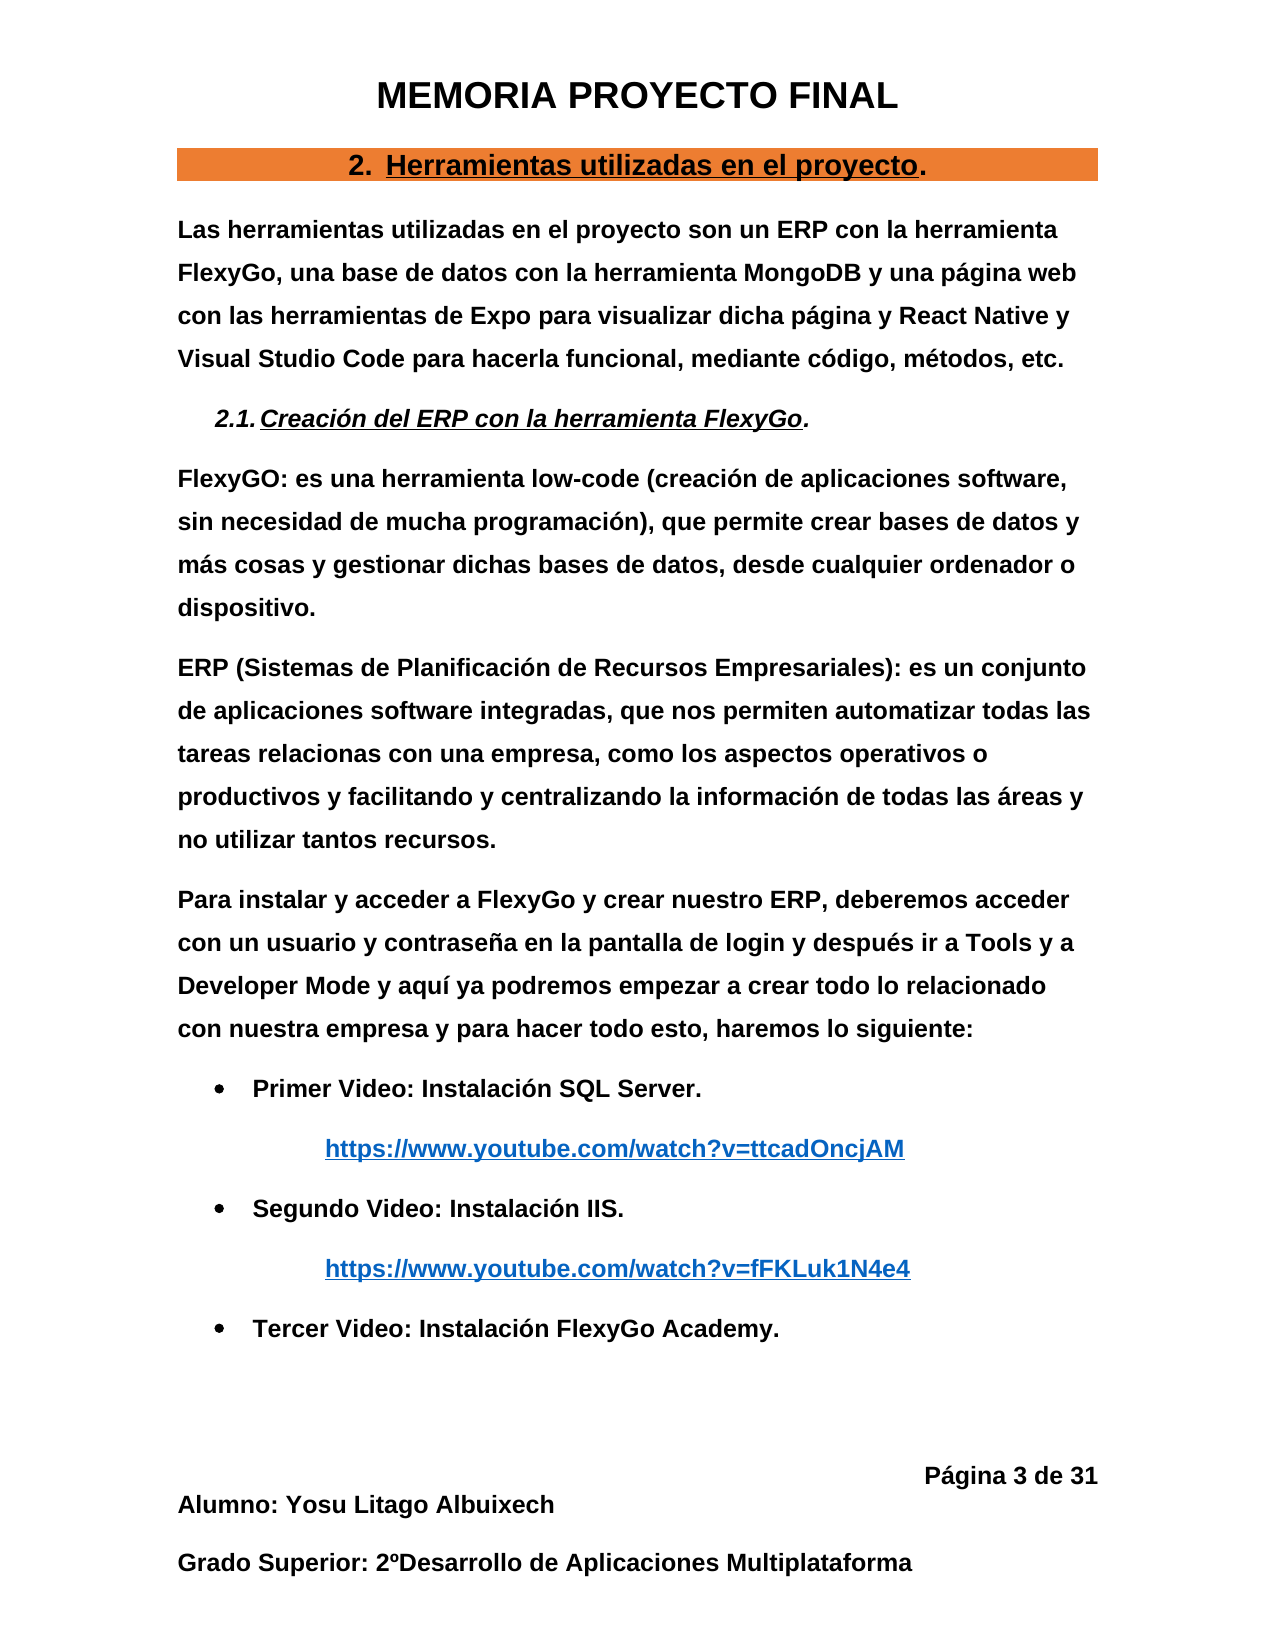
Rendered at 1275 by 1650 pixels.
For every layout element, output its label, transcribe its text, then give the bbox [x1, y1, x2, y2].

list Tercer Video: Instalación FlexyGo Academy. [215, 1313, 1098, 1342]
text https://www.youtube.com/watch?v=ttcadOncjAM [325, 1134, 1098, 1163]
text Para instalar y acceder a FlexyGo y crear nuestro ERP, deberemos acceder con un usuario y contraseña en la pantalla de login y después ir a Tools y a Developer Mode y aquí ya podremos empezar a crear todo lo relacionado con nuestra empresa y para hacer todo esto, haremos lo siguiente: [177, 885, 1098, 1043]
list Creación del ERP con la herramienta FlexyGo. [215, 404, 1098, 432]
list Herramientas utilizadas en el proyecto. [177, 148, 1098, 181]
text FlexyGO: es una herramienta low-code (creación de aplicaciones software, sin necesidad de mucha programación), que permite crear bases de datos y más cosas y gestionar dichas bases de datos, desde cualquier ordenador o dispositivo. [177, 463, 1098, 622]
list Primer Video: Instalación SQL Server. [215, 1074, 1098, 1103]
list Segundo Video: Instalación IIS. [215, 1194, 1098, 1223]
text Las herramientas utilizadas en el proyecto son un ERP con la herramienta FlexyGo, una base de datos con la herramienta MongoDB y una página web con las herramientas de Expo para visualizar dicha página y React Native y Visual Studio Code para hacerla funcional, mediante código, métodos, etc. [177, 214, 1098, 373]
text ERP (Sistemas de Planificación de Recursos Empresariales): es un conjunto de aplicaciones software integradas, que nos permiten automatizar todas las tareas relacionas con una empresa, como los aspectos operativos o productivos y facilitando y centralizando la información de todas las áreas y no utilizar tantos recursos. [177, 653, 1098, 854]
text https://www.youtube.com/watch?v=fFKLuk1N4e4 [325, 1254, 1098, 1282]
